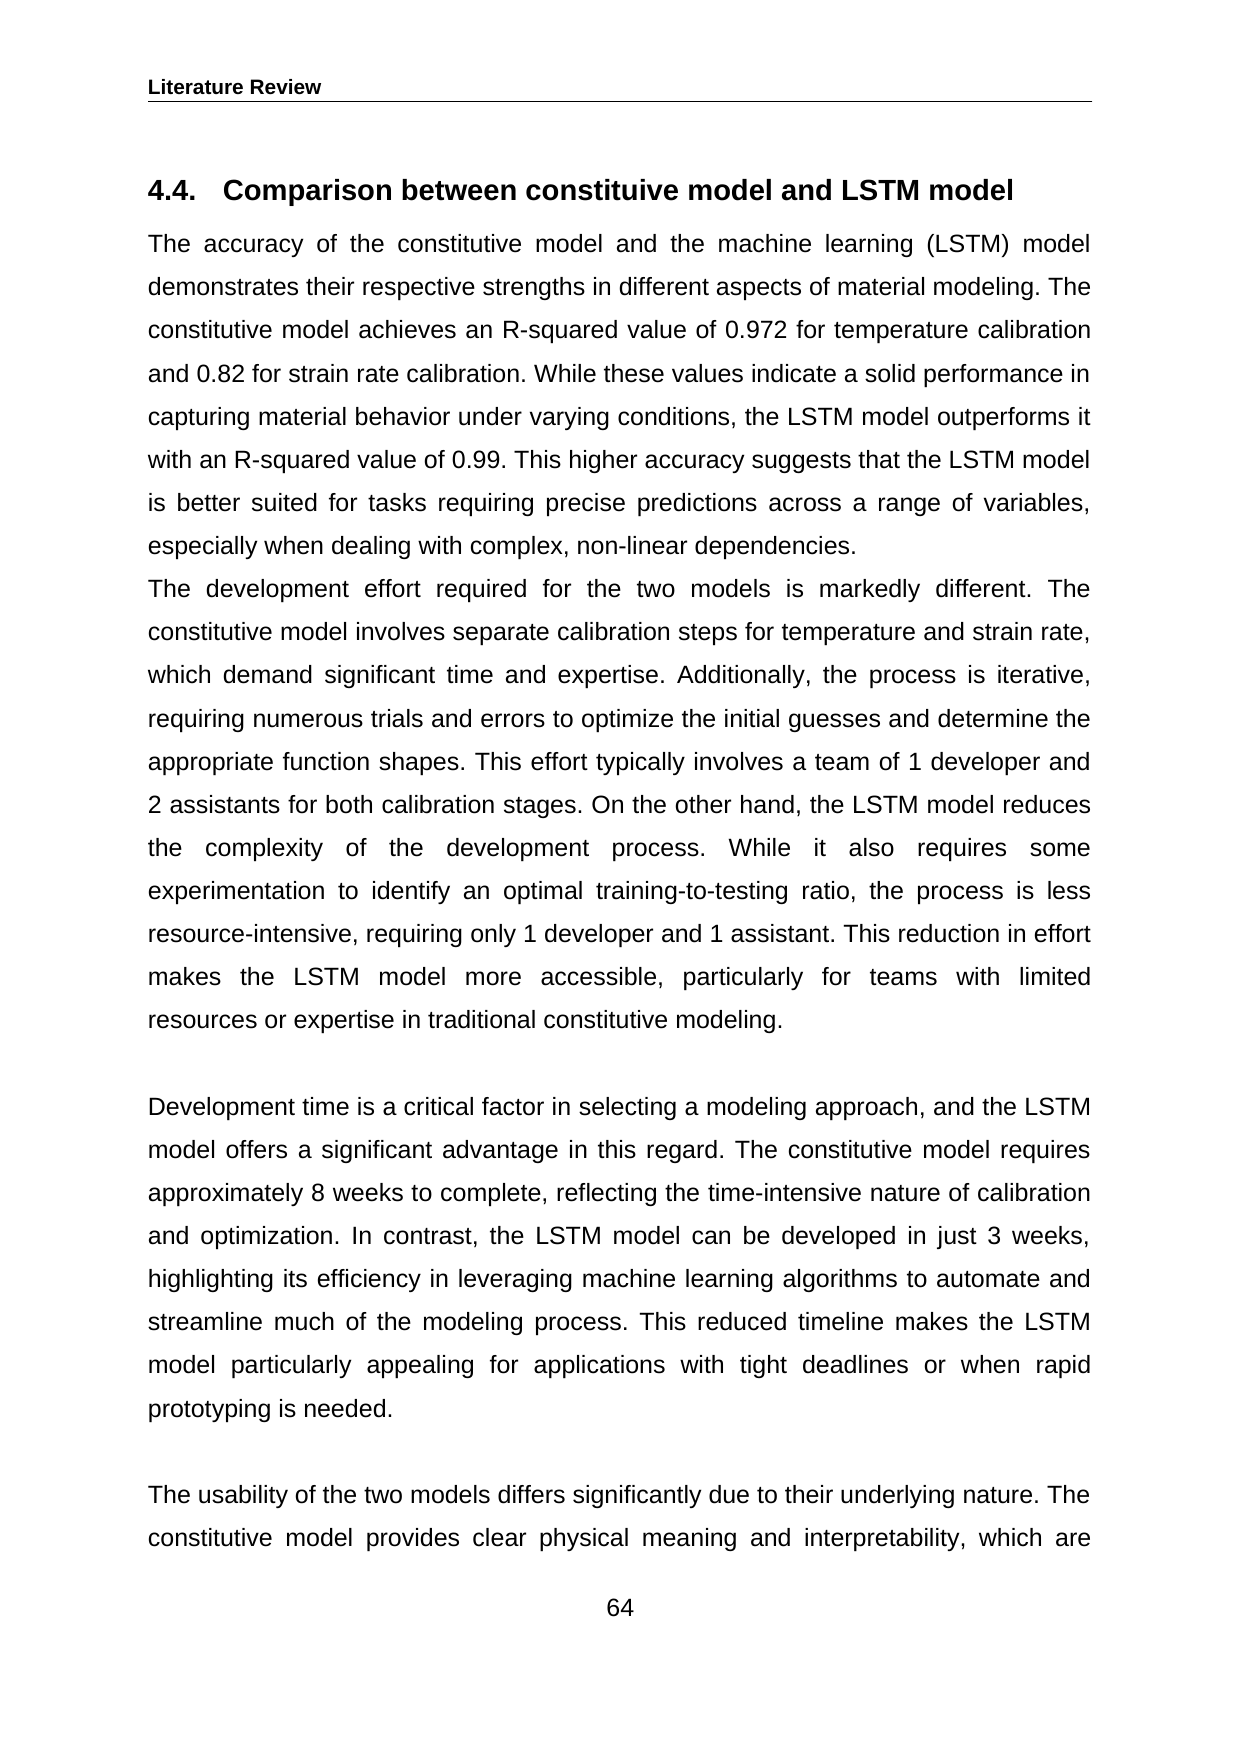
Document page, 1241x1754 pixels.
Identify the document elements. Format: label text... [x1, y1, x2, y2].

text The development effort required for the two models is markedly different. The constitutive model involves separate calibration steps for temperature and strain rate, which demand significant time and expertise. Additionally, the process is iterative, requiring numerous trials and errors to optimize the initial guesses and determine the appropriate function shapes. This effort typically involves a team of 1 developer and 2 assistants for both calibration stages. On the other hand, the LSTM model reduces the complexity of the development process. While it also requires some experimentation to identify an optimal training-to-testing ratio, the process is less resource-intensive, requiring only 1 developer and 1 assistant. This reduction in effort makes the LSTM model more accessible, particularly for teams with limited resources or expertise in traditional constitutive modeling. [148, 574, 1092, 1034]
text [148, 1480, 1092, 1552]
subtitle Comparison between constituive model and LSTM model [148, 173, 1092, 206]
text Development time is a critical factor in selecting a modeling approach, and the LSTM model offers a significant advantage in this regard. The constitutive model requires approximately 8 weeks to complete, reflecting the time-intensive nature of calibration and optimization. In contrast, the LSTM model can be developed in just 3 weeks, highlighting its efficiency in leveraging machine learning algorithms to automate and streamline much of the modeling process. This reduced timeline makes the LSTM model particularly appealing for applications with tight deadlines or when rapid prototyping is needed. [148, 1092, 1092, 1422]
text The accuracy of the constitutive model and the machine learning (LSTM) model demonstrates their respective strengths in different aspects of material modeling. The constitutive model achieves an R-squared value of 0.972 for temperature calibration and 0.82 for strain rate calibration. While these values indicate a solid performance in capturing material behavior under varying conditions, the LSTM model outperforms it with an R-squared value of 0.99. This higher accuracy suggests that the LSTM model is better suited for tasks requiring precise predictions across a range of variables, especially when dealing with complex, non-linear dependencies. [148, 229, 1092, 560]
